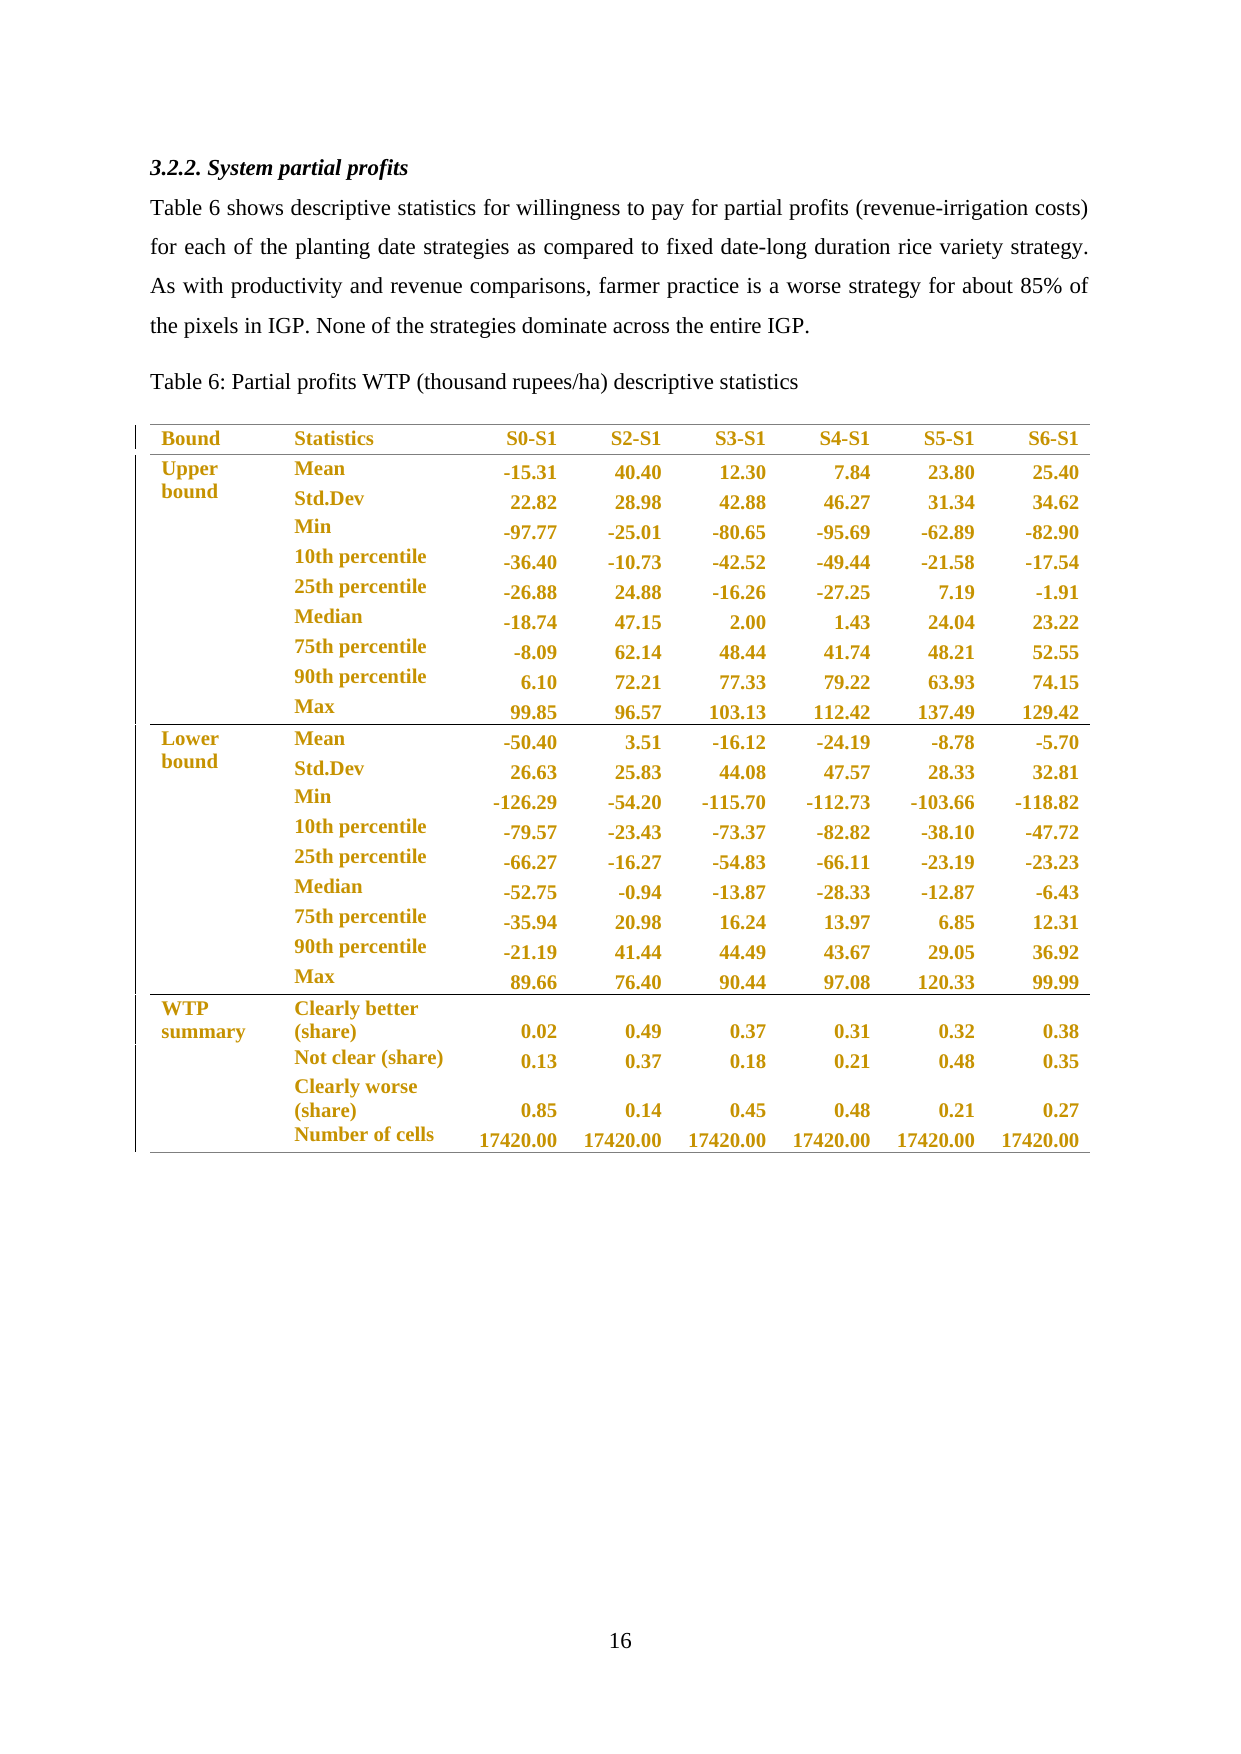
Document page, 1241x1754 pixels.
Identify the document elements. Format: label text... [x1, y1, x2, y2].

text Table 6 shows descriptive statistics for willingness to pay for partial profits (revenue-irrigation costs) for each of the planting date strategies as compared to fixed date-long duration rice variety strategy. As with productivity and revenue comparisons, farmer practice is a worse strategy for about 85% of the pixels in IGP. None of the strategies dominate across the entire IGP. [150, 194, 1090, 338]
table_cell 0.14 [568, 1074, 673, 1122]
table_cell 41.74 [777, 634, 881, 664]
table_cell 28.33 [881, 754, 986, 784]
table_cell -112.73 [777, 784, 881, 814]
table_cell 0.45 [673, 1074, 777, 1122]
table_cell -66.27 [464, 844, 568, 874]
table_cell -49.44 [777, 544, 881, 574]
table_cell 0.48 [881, 1044, 986, 1073]
table_cell Min [283, 514, 464, 544]
table_cell -62.89 [881, 514, 986, 544]
table_cell 25th percentile [283, 844, 464, 874]
table_cell 31.34 [881, 484, 986, 514]
table_cell -0.94 [568, 874, 673, 904]
table_cell -28.33 [777, 874, 881, 904]
table_cell -47.72 [986, 814, 1090, 844]
table_cell -26.88 [464, 574, 568, 604]
table_cell 17420.00 [673, 1122, 777, 1152]
table_cell 16.24 [673, 904, 777, 934]
table_header S3-S1 [673, 425, 777, 454]
table_cell -126.29 [464, 784, 568, 814]
table_cell 32.81 [986, 754, 1090, 784]
table_header S0-S1 [464, 425, 568, 454]
table_cell 44.49 [673, 934, 777, 964]
table_cell 129.42 [986, 694, 1090, 724]
table_cell -35.94 [464, 904, 568, 934]
table_cell 23.80 [881, 455, 986, 484]
table_cell -23.43 [568, 814, 673, 844]
table_cell -24.19 [777, 725, 881, 754]
table_cell 25th percentile [283, 574, 464, 604]
table_cell -73.37 [673, 814, 777, 844]
table_cell Max [283, 694, 464, 724]
table_cell -118.82 [986, 784, 1090, 814]
table_cell -97.77 [464, 514, 568, 544]
table_cell -13.87 [673, 874, 777, 904]
table_cell -50.40 [464, 725, 568, 754]
table_cell 0.27 [986, 1074, 1090, 1122]
table_cell 137.49 [881, 694, 986, 724]
table_cell 90th percentile [283, 934, 464, 964]
table_cell -15.31 [464, 455, 568, 484]
table_cell Upper bound [150, 455, 283, 724]
table_cell 43.67 [777, 934, 881, 964]
table_cell 40.40 [568, 455, 673, 484]
table_cell 17420.00 [777, 1122, 881, 1152]
table_cell -21.58 [881, 544, 986, 574]
table_cell 0.48 [777, 1074, 881, 1122]
table_header S4-S1 [777, 425, 881, 454]
table_cell -21.19 [464, 934, 568, 964]
table_cell Std.Dev [283, 754, 464, 784]
table_cell -8.09 [464, 634, 568, 664]
table_cell Median [283, 604, 464, 634]
table_cell Min [283, 784, 464, 814]
table_cell -12.87 [881, 874, 986, 904]
table_cell 12.30 [673, 455, 777, 484]
table_header S6-S1 [986, 425, 1090, 454]
table_cell 2.00 [673, 604, 777, 634]
table_cell 7.84 [777, 455, 881, 484]
table_header S2-S1 [568, 425, 673, 454]
subtitle 3.2.2. System partial profits [150, 154, 1090, 181]
table_cell 23.22 [986, 604, 1090, 634]
table_cell 17420.00 [881, 1122, 986, 1152]
table_cell Std.Dev [283, 484, 464, 514]
table_cell 0.31 [777, 995, 881, 1043]
table_cell -54.83 [673, 844, 777, 874]
table_cell 6.85 [881, 904, 986, 934]
table_cell 77.33 [673, 664, 777, 694]
table_cell 34.62 [986, 484, 1090, 514]
table_cell 12.31 [986, 904, 1090, 934]
table_cell 47.15 [568, 604, 673, 634]
table_cell 99.99 [986, 964, 1090, 994]
table_header S5-S1 [881, 425, 986, 454]
table_cell 74.15 [986, 664, 1090, 694]
table_cell 99.85 [464, 694, 568, 724]
table_cell Clearly better (share) [283, 995, 464, 1043]
table_cell 36.92 [986, 934, 1090, 964]
table_cell -36.40 [464, 544, 568, 574]
table_cell 63.93 [881, 664, 986, 694]
table_cell Mean [283, 455, 464, 484]
table_cell 79.22 [777, 664, 881, 694]
table_cell -80.65 [673, 514, 777, 544]
table_cell -8.78 [881, 725, 986, 754]
table_cell -79.57 [464, 814, 568, 844]
table_cell 24.88 [568, 574, 673, 604]
table_cell -18.74 [464, 604, 568, 634]
table_cell 0.37 [568, 1044, 673, 1073]
table_cell 0.37 [673, 995, 777, 1043]
table_cell 3.51 [568, 725, 673, 754]
table_cell 10th percentile [283, 544, 464, 574]
table_cell -38.10 [881, 814, 986, 844]
table_cell -10.73 [568, 544, 673, 574]
table_cell Lower bound [150, 725, 283, 994]
table_cell 0.21 [777, 1044, 881, 1073]
table_cell -5.70 [986, 725, 1090, 754]
table_cell 17420.00 [464, 1122, 568, 1152]
table_cell -16.27 [568, 844, 673, 874]
table_cell 0.38 [986, 995, 1090, 1043]
table_cell -16.26 [673, 574, 777, 604]
table_cell -23.19 [881, 844, 986, 874]
table_cell 29.05 [881, 934, 986, 964]
text Table 6: Partial profits WTP (thousand rupees/ha) descriptive statistics [150, 368, 1090, 394]
table_cell 17420.00 [568, 1122, 673, 1152]
table_cell 97.08 [777, 964, 881, 994]
table_cell -66.11 [777, 844, 881, 874]
table_cell -95.69 [777, 514, 881, 544]
table_cell 96.57 [568, 694, 673, 724]
table_cell 112.42 [777, 694, 881, 724]
table_cell -16.12 [673, 725, 777, 754]
table_cell -23.23 [986, 844, 1090, 874]
table_cell 17420.00 [986, 1122, 1090, 1152]
table_cell -54.20 [568, 784, 673, 814]
table_cell 46.27 [777, 484, 881, 514]
table_cell 0.32 [881, 995, 986, 1043]
table_cell 42.88 [673, 484, 777, 514]
table_cell -42.52 [673, 544, 777, 574]
table_cell 6.10 [464, 664, 568, 694]
table_cell 13.97 [777, 904, 881, 934]
table_cell -25.01 [568, 514, 673, 544]
table_cell 48.21 [881, 634, 986, 664]
table_cell 90.44 [673, 964, 777, 994]
table_cell 25.83 [568, 754, 673, 784]
table_cell 20.98 [568, 904, 673, 934]
table_cell 28.98 [568, 484, 673, 514]
table_cell 24.04 [881, 604, 986, 634]
table_cell 10th percentile [283, 814, 464, 844]
table_cell -82.90 [986, 514, 1090, 544]
table_cell 0.18 [673, 1044, 777, 1073]
table_cell 75th percentile [283, 904, 464, 934]
table_cell 62.14 [568, 634, 673, 664]
table_cell 0.21 [881, 1074, 986, 1122]
table_cell 90th percentile [283, 664, 464, 694]
table_cell 52.55 [986, 634, 1090, 664]
table_cell -82.82 [777, 814, 881, 844]
table_cell -17.54 [986, 544, 1090, 574]
table_cell 0.49 [568, 995, 673, 1043]
table_cell 48.44 [673, 634, 777, 664]
table_cell 47.57 [777, 754, 881, 784]
table_cell 0.35 [986, 1044, 1090, 1073]
table_cell Median [283, 874, 464, 904]
table_cell 22.82 [464, 484, 568, 514]
table_header Bound [150, 425, 283, 454]
table_cell 41.44 [568, 934, 673, 964]
table_cell Not clear (share) [283, 1044, 464, 1073]
table_cell 25.40 [986, 455, 1090, 484]
table_cell Clearly worse (share) [283, 1074, 464, 1122]
table_header Statistics [283, 425, 464, 454]
table_cell 7.19 [881, 574, 986, 604]
table_cell 0.02 [464, 995, 568, 1043]
table_cell WTP summary [150, 995, 283, 1152]
table_cell -52.75 [464, 874, 568, 904]
table_cell 76.40 [568, 964, 673, 994]
table_cell -6.43 [986, 874, 1090, 904]
table_cell 120.33 [881, 964, 986, 994]
table_cell Number of cells [283, 1122, 464, 1152]
table_cell 75th percentile [283, 634, 464, 664]
table_cell Max [283, 964, 464, 994]
table_cell 26.63 [464, 754, 568, 784]
table_cell -115.70 [673, 784, 777, 814]
table_cell Mean [283, 725, 464, 754]
table_cell -1.91 [986, 574, 1090, 604]
table_cell 0.85 [464, 1074, 568, 1122]
table_cell 72.21 [568, 664, 673, 694]
table_cell -103.66 [881, 784, 986, 814]
table_cell -27.25 [777, 574, 881, 604]
table_cell 89.66 [464, 964, 568, 994]
table_cell 1.43 [777, 604, 881, 634]
table_cell 103.13 [673, 694, 777, 724]
table_cell 44.08 [673, 754, 777, 784]
table_cell 0.13 [464, 1044, 568, 1073]
